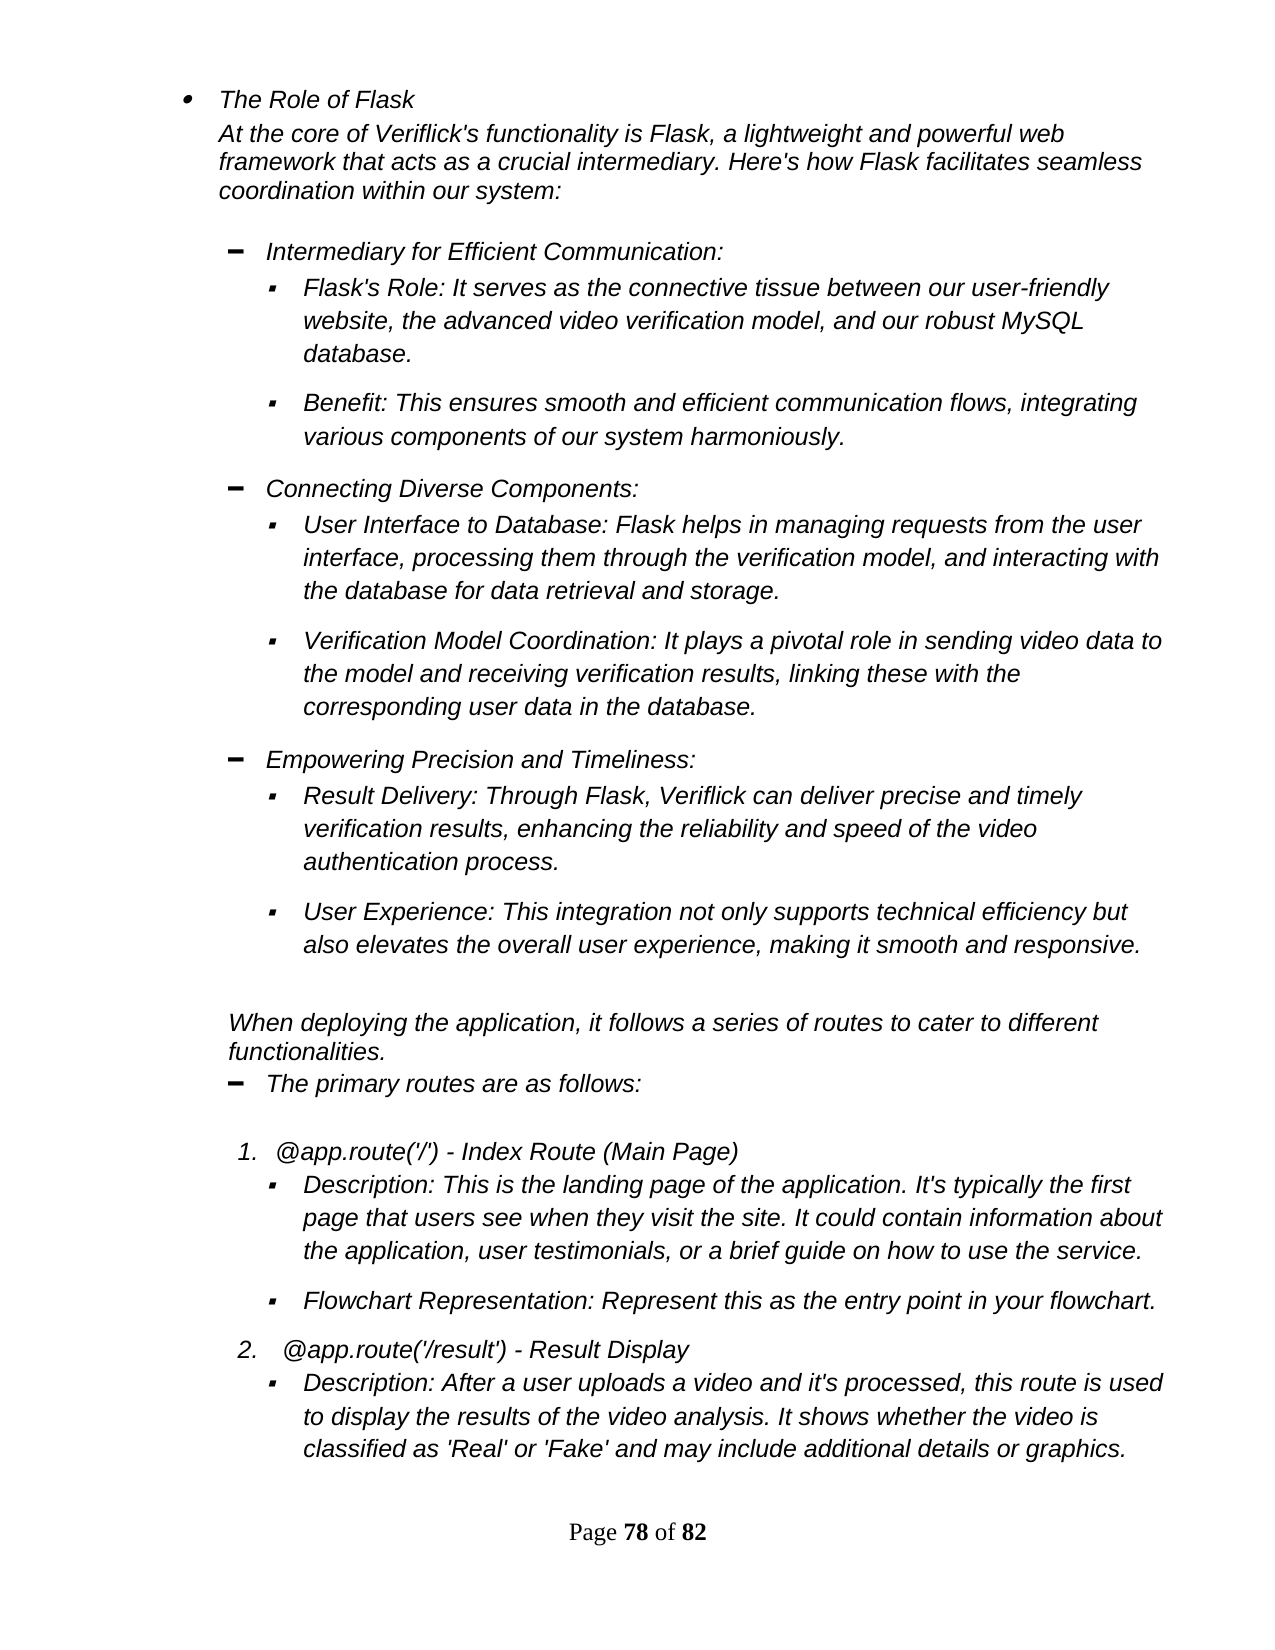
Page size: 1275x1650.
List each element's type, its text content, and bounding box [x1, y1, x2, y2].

list Flowchart Representation: Represent this as the entry point in your flowchart. [266, 1286, 1169, 1314]
list The Role of Flask [181, 85, 1169, 114]
list Flask's Role: It serves as the connective tissue between our user-friendly website, the advanced video verification model, and our robust MySQL database. [266, 273, 1169, 367]
text At the core of Veriflick's functionality is Flask, a lightweight and powerful web framework that acts as a crucial intermediary. Here's how Flask facilitates seamless coordination within our system: [219, 118, 1169, 233]
list Intermediary for Efficient Communication: [228, 233, 1169, 268]
list Description: This is the landing page of the application. It's typically the first page that users see when they visit the site. It could contain information about the application, user testimonials, or a brief guide on how to use the service. [266, 1170, 1169, 1265]
list Connecting Diverse Components: [228, 471, 1169, 505]
list Description: After a user uploads a video and it's processed, this route is used to display the results of the video analysis. It shows whether the video is classified as 'Real' or 'Fake' and may include additional details or graphics. [266, 1368, 1169, 1463]
list @app.route('/result') - Result Display [237, 1335, 1169, 1364]
list User Interface to Database: Flask helps in managing requests from the user interface, processing them through the verification model, and interacting with the database for data retrieval and storage. [266, 510, 1169, 605]
list Benefit: This ensures smooth and efficient communication flows, integrating various components of our system harmoniously. [266, 388, 1169, 450]
list Empowering Precision and Timeliness: [228, 742, 1169, 776]
list Verification Model Coordination: It plays a pivotal role in sending video data to the model and receiving verification results, linking these with the corresponding user data in the database. [266, 626, 1169, 721]
text When deploying the application, it follows a series of routes to cater to different functionalities. [228, 1008, 1169, 1066]
list User Experience: This integration not only supports technical efficiency but also elevates the overall user experience, making it smooth and responsive. [266, 897, 1169, 958]
list The primary routes are as follows: [228, 1066, 1169, 1133]
list Result Delivery: Through Flask, Veriflick can deliver precise and timely verification results, enhancing the reliability and speed of the video authentication process. [266, 781, 1169, 876]
list @app.route('/') - Index Route (Main Page) [237, 1137, 1169, 1166]
